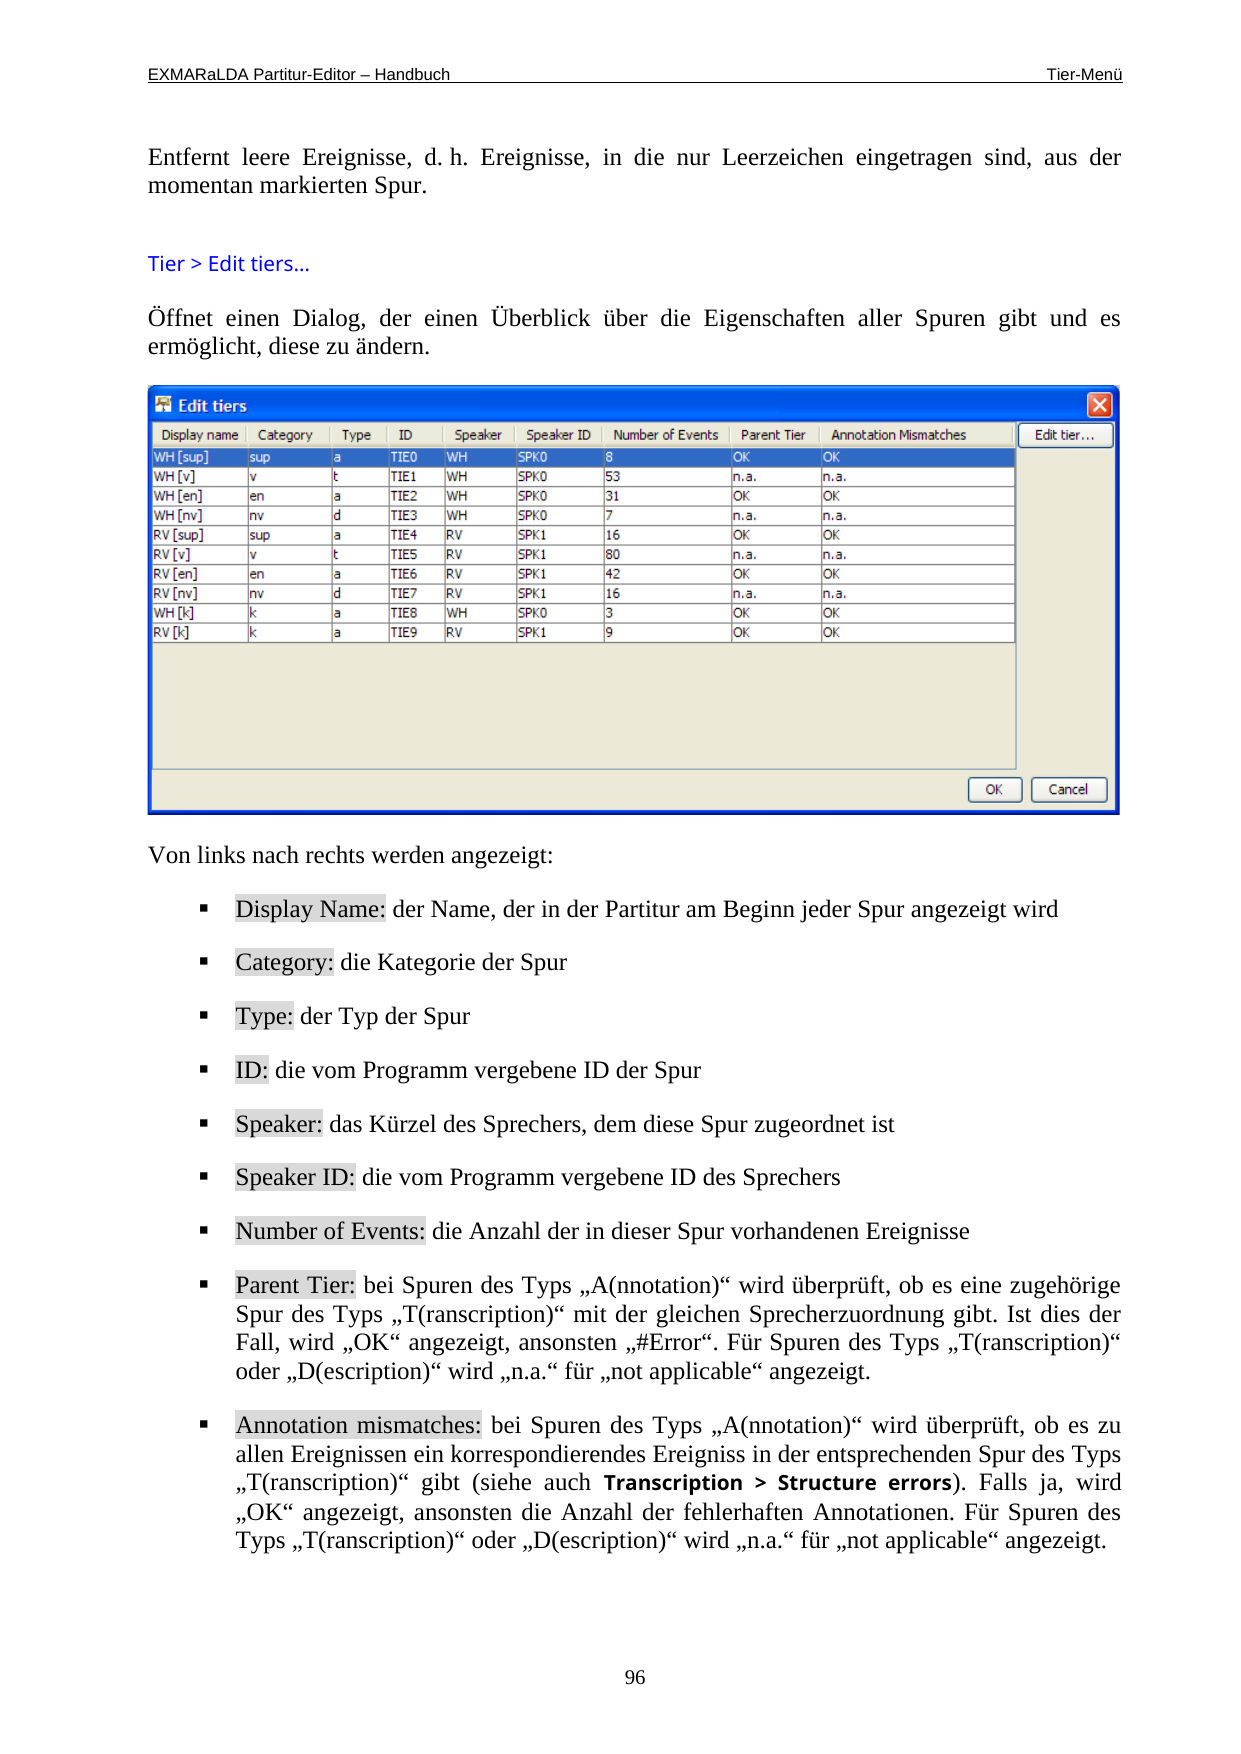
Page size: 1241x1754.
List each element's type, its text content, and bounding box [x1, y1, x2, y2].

list Display Name: der Name, der in der Partitur am Beginn jeder Spur angezeigt wird [386, 894, 1122, 922]
text Öffnet einen Dialog, der einen Überblick über die Eigenschaften aller Spuren gibt und es ermöglicht, diese zu ändern. [148, 303, 1122, 360]
list Parent Tier: bei Spuren des Typs „A(nnotation)“ wird überprüft, ob es eine zugehörige Spur des Typs „T(ranscription)“ mit der gleichen Sprecherzuordnung gibt. Ist dies der Fall, wird „OK“ angezeigt, ansonsten „#Error“. Für Spuren des Typs „T(ranscription)“ oder „D(escription)“ wird „n.a.“ für „not applicable“ angezeigt. [198, 1270, 1122, 1385]
text Von links nach rechts werden angezeigt: [148, 840, 1122, 869]
text Entfernt leere Ereignisse, d. h. Ereignisse, in die nur Leerzeichen eingetragen sind, aus der momentan markierten Spur. [148, 142, 1122, 199]
list ID: die vom Programm vergebene ID der Spur [269, 1055, 1122, 1084]
picture [147, 385, 1120, 815]
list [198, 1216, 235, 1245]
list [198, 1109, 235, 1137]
list Annotation mismatches: bei Spuren des Typs „A(nnotation)“ wird überprüft, ob es zu allen Ereignissen ein korrespondierendes Ereigniss in der entsprechenden Spur des Typs „T(ranscription)“ gibt (siehe auch Transcription > Structure errors). Falls ja, wird „OK“ angezeigt, ansonsten die Anzahl der fehlerhaften Annotationen. Für Spuren des Typs „T(ranscription)“ oder „D(escription)“ wird „n.a.“ für „not applicable“ angezeigt. [198, 1410, 1122, 1554]
subtitle Tier > Edit tiers… [148, 249, 1122, 278]
list Type: der Typ der Spur [294, 1001, 1122, 1030]
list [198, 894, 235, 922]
list Number of Events: die Anzahl der in dieser Spur vorhandenen Ereignisse [426, 1216, 1122, 1245]
list Speaker ID: die vom Programm vergebene ID des Sprechers [198, 1162, 1122, 1191]
list Category: die Kategorie der Spur [198, 947, 1122, 976]
list Speaker: das Kürzel des Sprechers, dem diese Spur zugeordnet ist [323, 1109, 1122, 1137]
